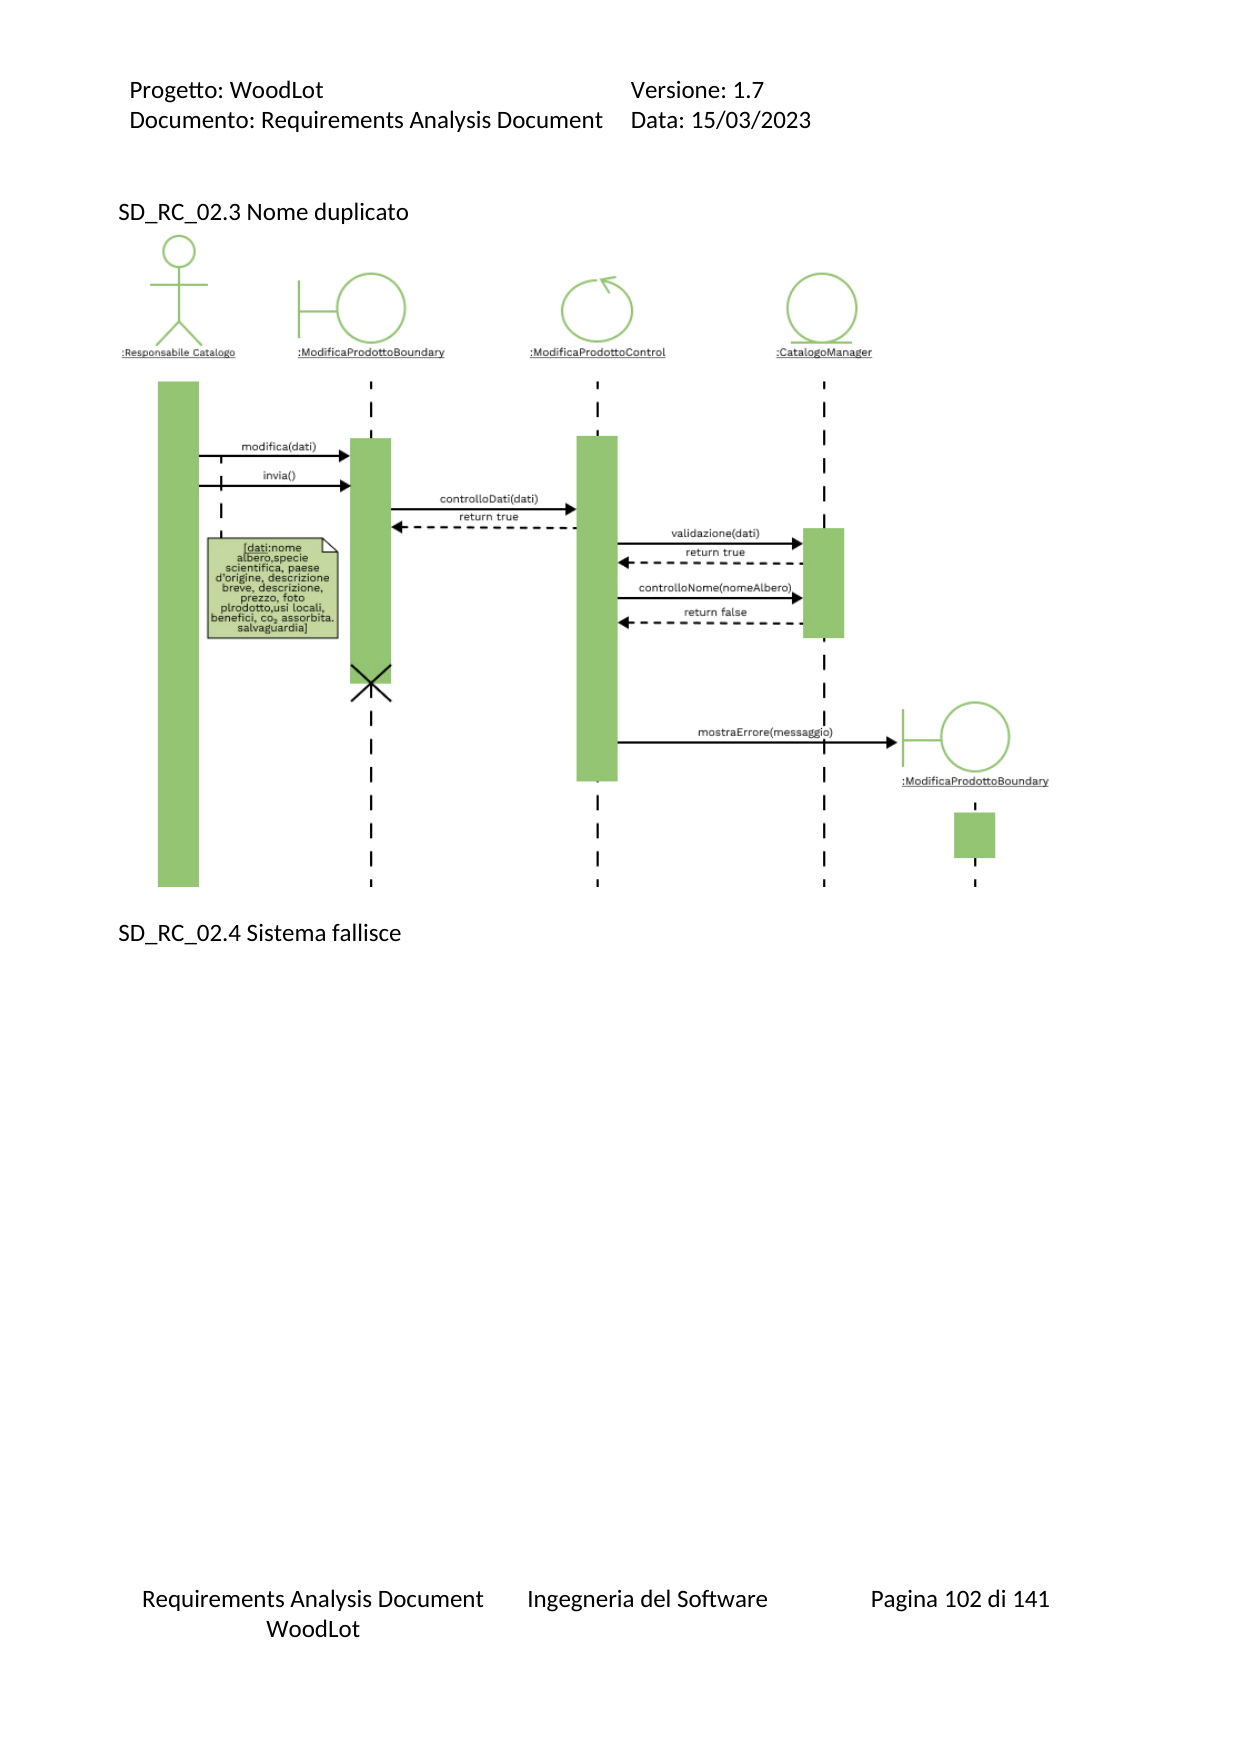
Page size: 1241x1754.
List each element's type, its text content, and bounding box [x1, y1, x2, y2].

text SD_RC_02.4 Sistema fallisce [118, 917, 1122, 948]
picture [118, 226, 1053, 887]
text SD_RC_02.3 Nome duplicato [118, 196, 1122, 226]
